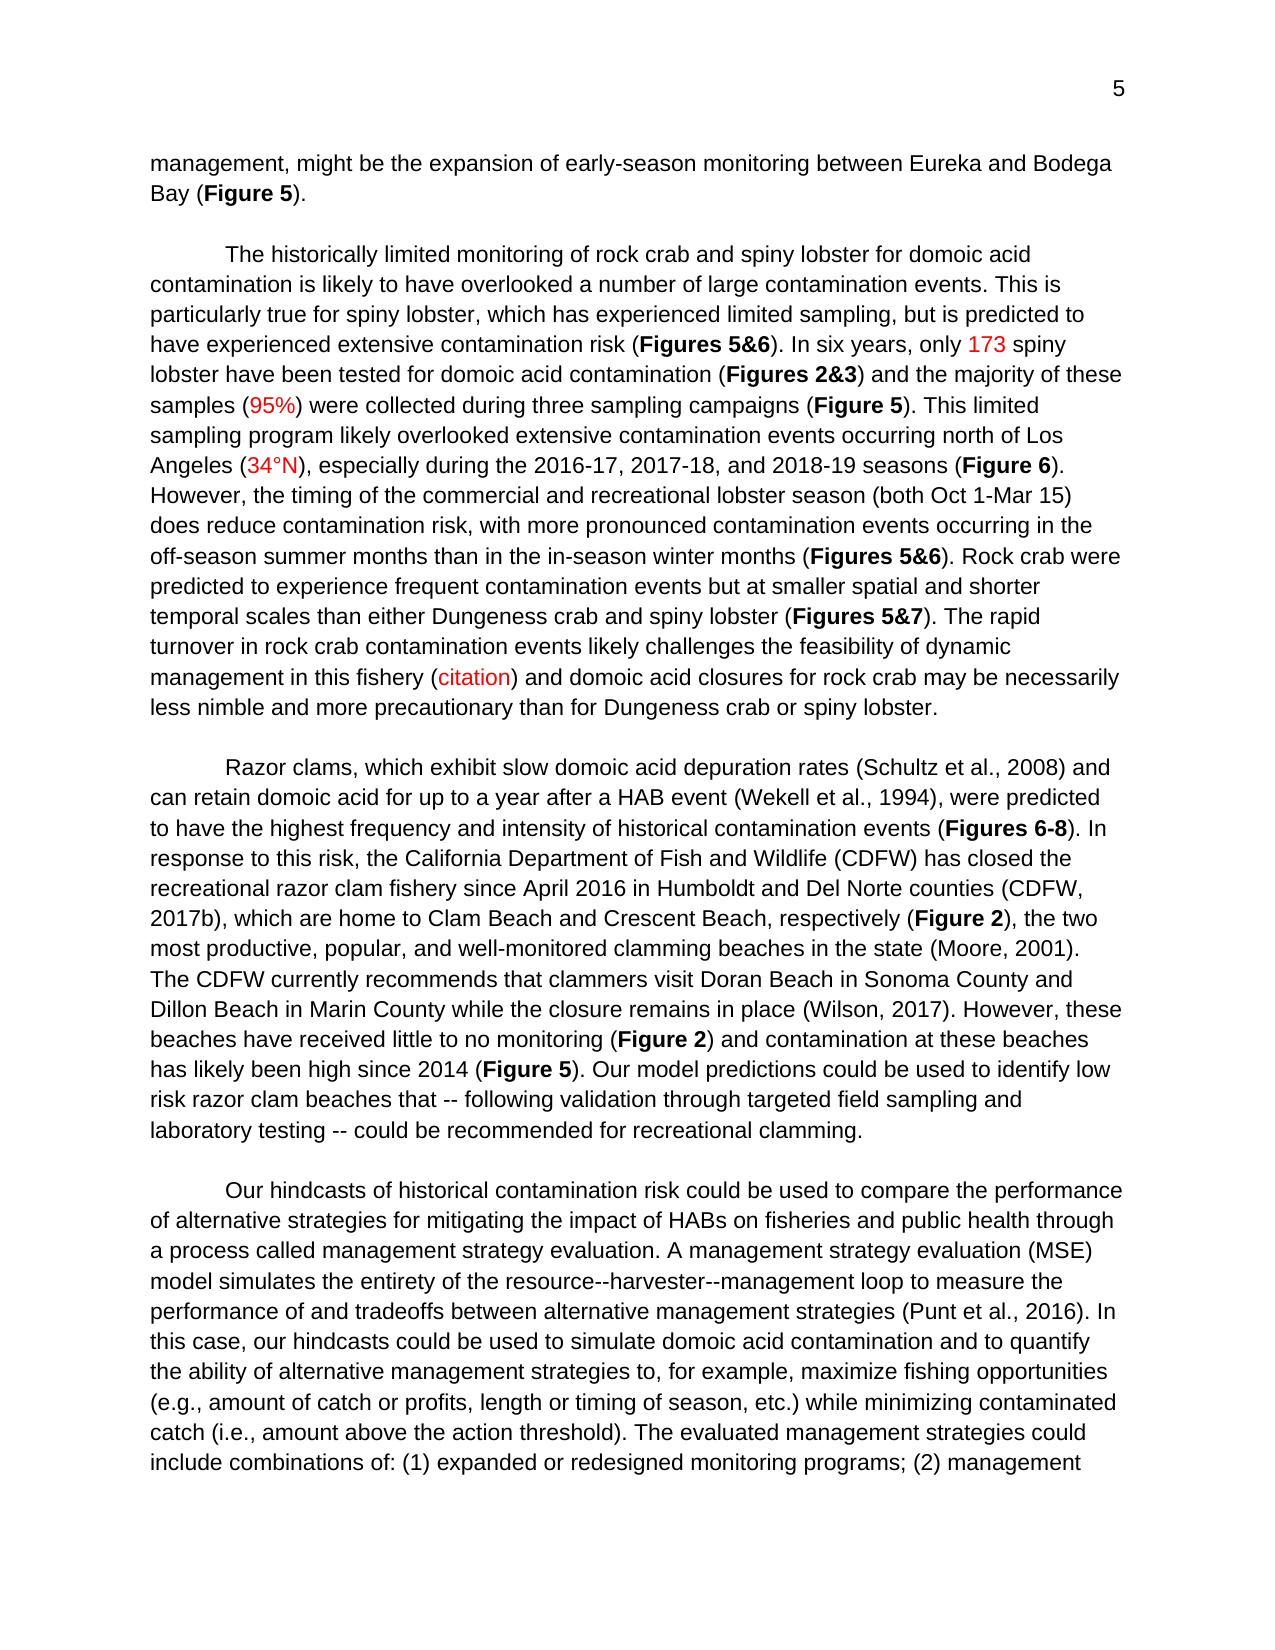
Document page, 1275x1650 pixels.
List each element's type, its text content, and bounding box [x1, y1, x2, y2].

text The historically limited monitoring of rock crab and spiny lobster for domoic acid contamination is likely to have overlooked a number of large contamination events. This is particularly true for spiny lobster, which has experienced limited sampling, but is predicted to have experienced extensive contamination risk (Figures 5&6). In six years, only 173 spiny lobster have been tested for domoic acid contamination (Figures 2&3) and the majority of these samples (95%) were collected during three sampling campaigns (Figure 5). This limited sampling program likely overlooked extensive contamination events occurring north of Los Angeles (34°N), especially during the 2016-17, 2017-18, and 2018-19 seasons (Figure 6). However, the timing of the commercial and recreational lobster season (both Oct 1-Mar 15) does reduce contamination risk, with more pronounced contamination events occurring in the off-season summer months than in the in-season winter months (Figures 5&6). Rock crab were predicted to experience frequent contamination events but at smaller spatial and shorter temporal scales than either Dungeness crab and spiny lobster (Figures 5&7). The rapid turnover in rock crab contamination events likely challenges the feasibility of dynamic management in this fishery (citation) and domoic acid closures for rock crab may be necessarily less nimble and more precautionary than for Dungeness crab or spiny lobster. [150, 241, 1125, 720]
text Razor clams, which exhibit slow domoic acid depuration rates (Schultz et al., 2008) and can retain domoic acid for up to a year after a HAB event (Wekell et al., 1994), were predicted to have the highest frequency and intensity of historical contamination events (Figures 6-8). In response to this risk, the California Department of Fish and Wildlife (CDFW) has closed the recreational razor clam fishery since April 2016 in Humboldt and Del Norte counties (CDFW, 2017b), which are home to Clam Beach and Crescent Beach, respectively (Figure 2), the two most productive, popular, and well-monitored clamming beaches in the state (Moore, 2001). The CDFW currently recommends that clammers visit Doran Beach in Sonoma County and Dillon Beach in Marin County while the closure remains in place (Wilson, 2017). However, these beaches have received little to no monitoring (Figure 2) and contamination at these beaches has likely been high since 2014 (Figure 5). Our model predictions could be used to identify low risk razor clam beaches that -- following validation through targeted field sampling and laboratory testing -- could be recommended for recreational clamming. [150, 754, 1125, 1143]
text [150, 150, 1125, 207]
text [150, 1177, 1125, 1475]
